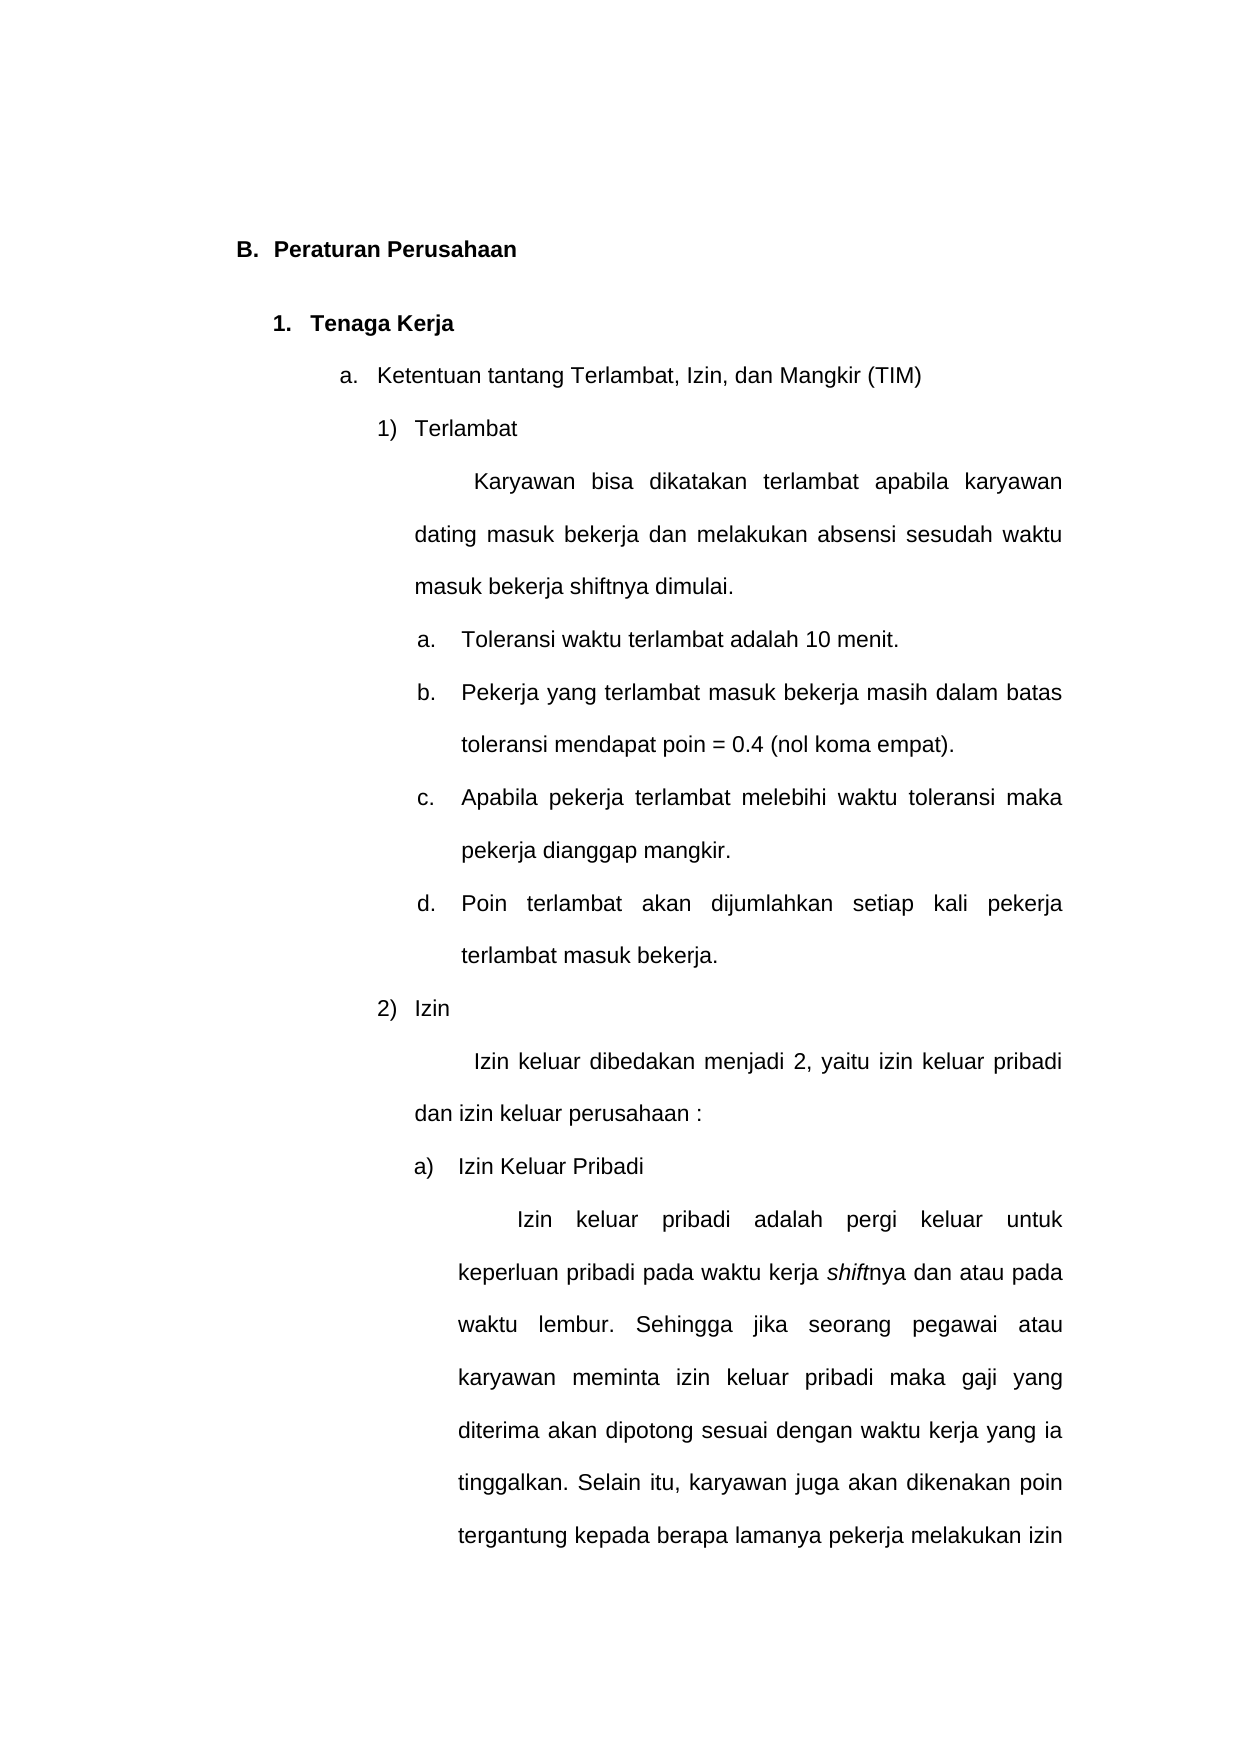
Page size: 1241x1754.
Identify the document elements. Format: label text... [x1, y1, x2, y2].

list Poin terlambat akan dijumlahkan setiap kali pekerja terlambat masuk bekerja. [417, 889, 1063, 969]
text Izin keluar dibedakan menjadi 2, yaitu izin keluar pribadi dan izin keluar perusahaan : [414, 1048, 1063, 1127]
list Apabila pekerja terlambat melebihi waktu toleransi maka pekerja dianggap mangkir. [417, 784, 1063, 863]
list Izin Keluar Pribadi [413, 1153, 1063, 1179]
subtitle Peraturan Perusahaan [236, 236, 1063, 263]
list Ketentuan tantang Terlambat, Izin, dan Mangkir (TIM) [339, 362, 1063, 389]
subtitle Tenaga Kerja [273, 310, 1063, 336]
list Pekerja yang terlambat masuk bekerja masih dalam batas toleransi mendapat poin = 0.4 (nol koma empat). [417, 679, 1063, 758]
list Toleransi waktu terlambat adalah 10 menit. [417, 626, 1063, 652]
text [458, 1206, 1063, 1548]
list Terlambat [377, 415, 1063, 442]
list Izin [377, 995, 1063, 1021]
text Karyawan bisa dikatakan terlambat apabila karyawan dating masuk bekerja dan melakukan absensi sesudah waktu masuk bekerja shiftnya dimulai. [414, 468, 1063, 600]
